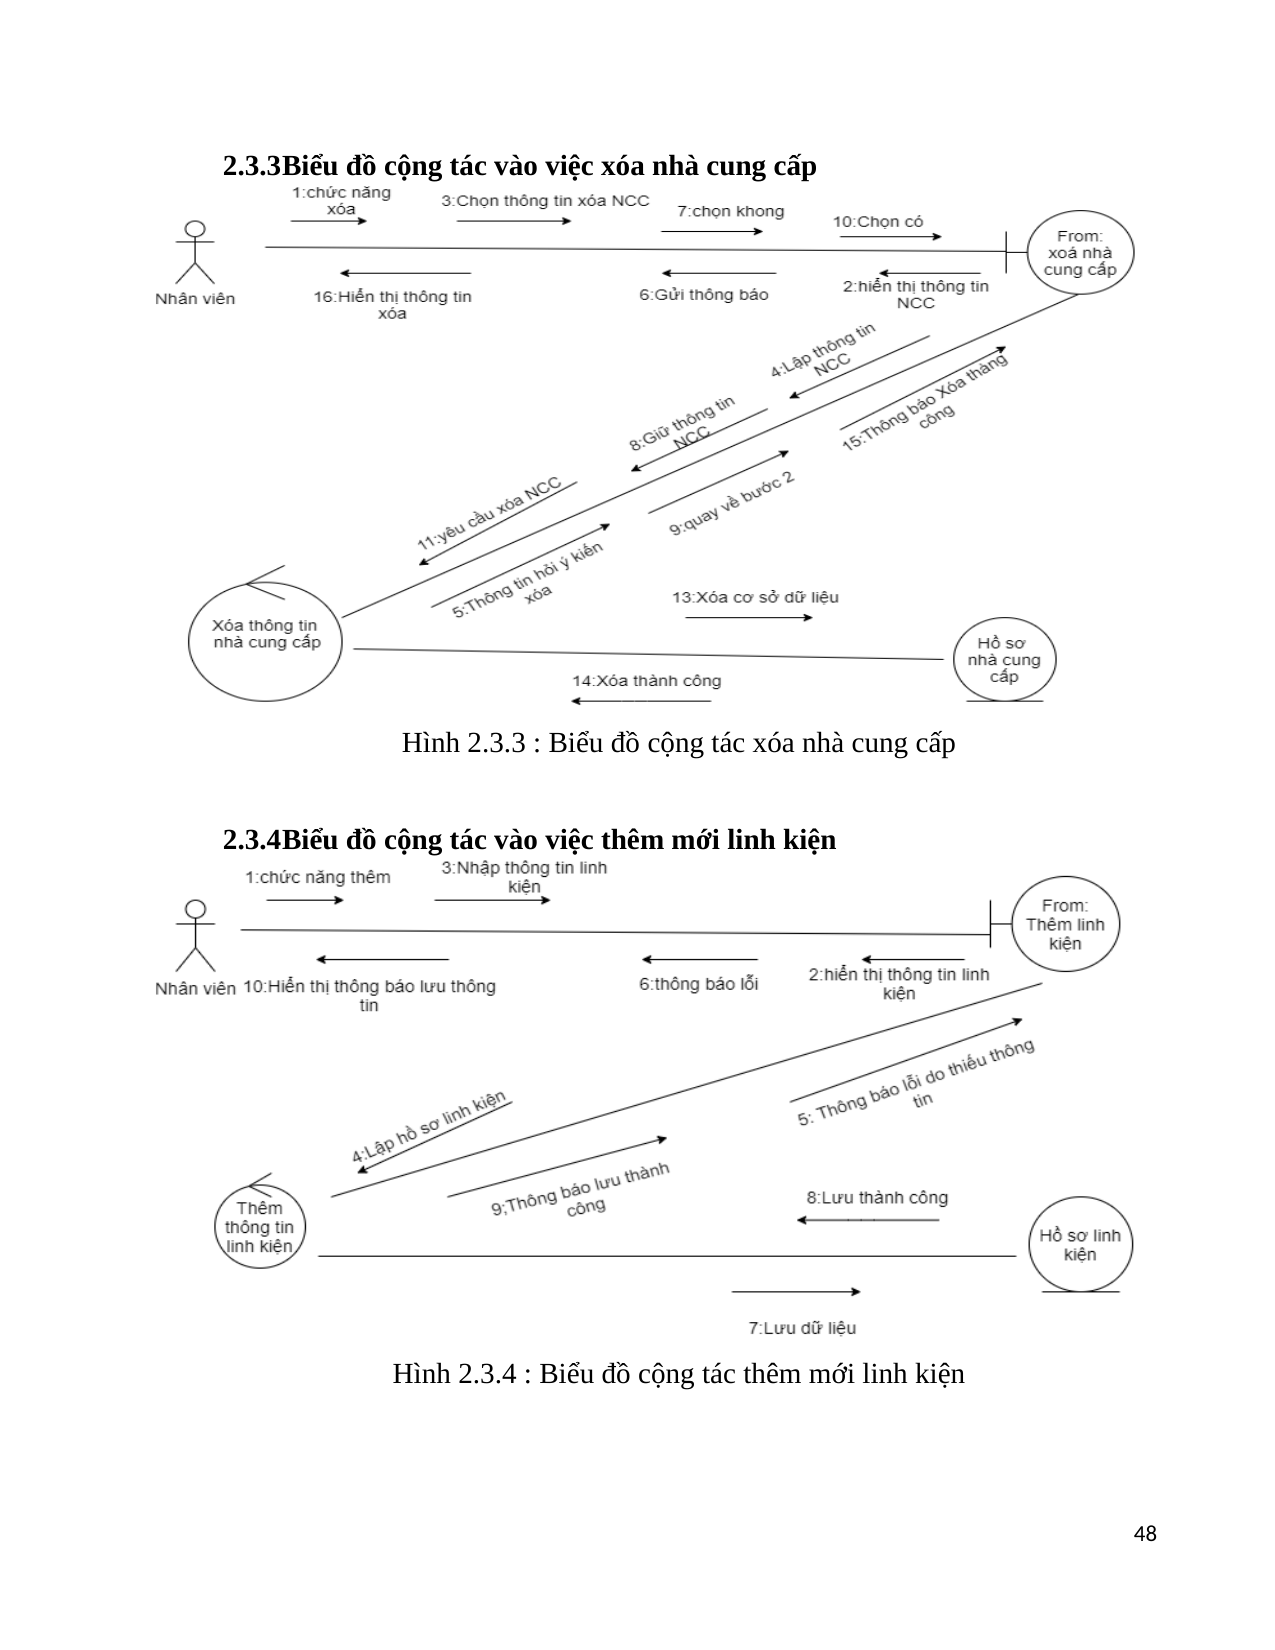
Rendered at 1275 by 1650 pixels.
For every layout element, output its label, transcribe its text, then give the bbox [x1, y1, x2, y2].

subtitle Biểu đồ cộng tác vào việc xóa nhà cung cấp [223, 148, 1157, 181]
text Hình 2.3.3 : Biểu đồ cộng tác xóa nhà cung cấp [201, 726, 1157, 759]
subtitle Biểu đồ cộng tác vào việc thêm mới linh kiện [223, 822, 1157, 855]
picture [155, 857, 1136, 1340]
text Hình 2.3.4 : Biểu đồ cộng tác thêm mới linh kiện [201, 1356, 1157, 1389]
picture [155, 183, 1136, 709]
